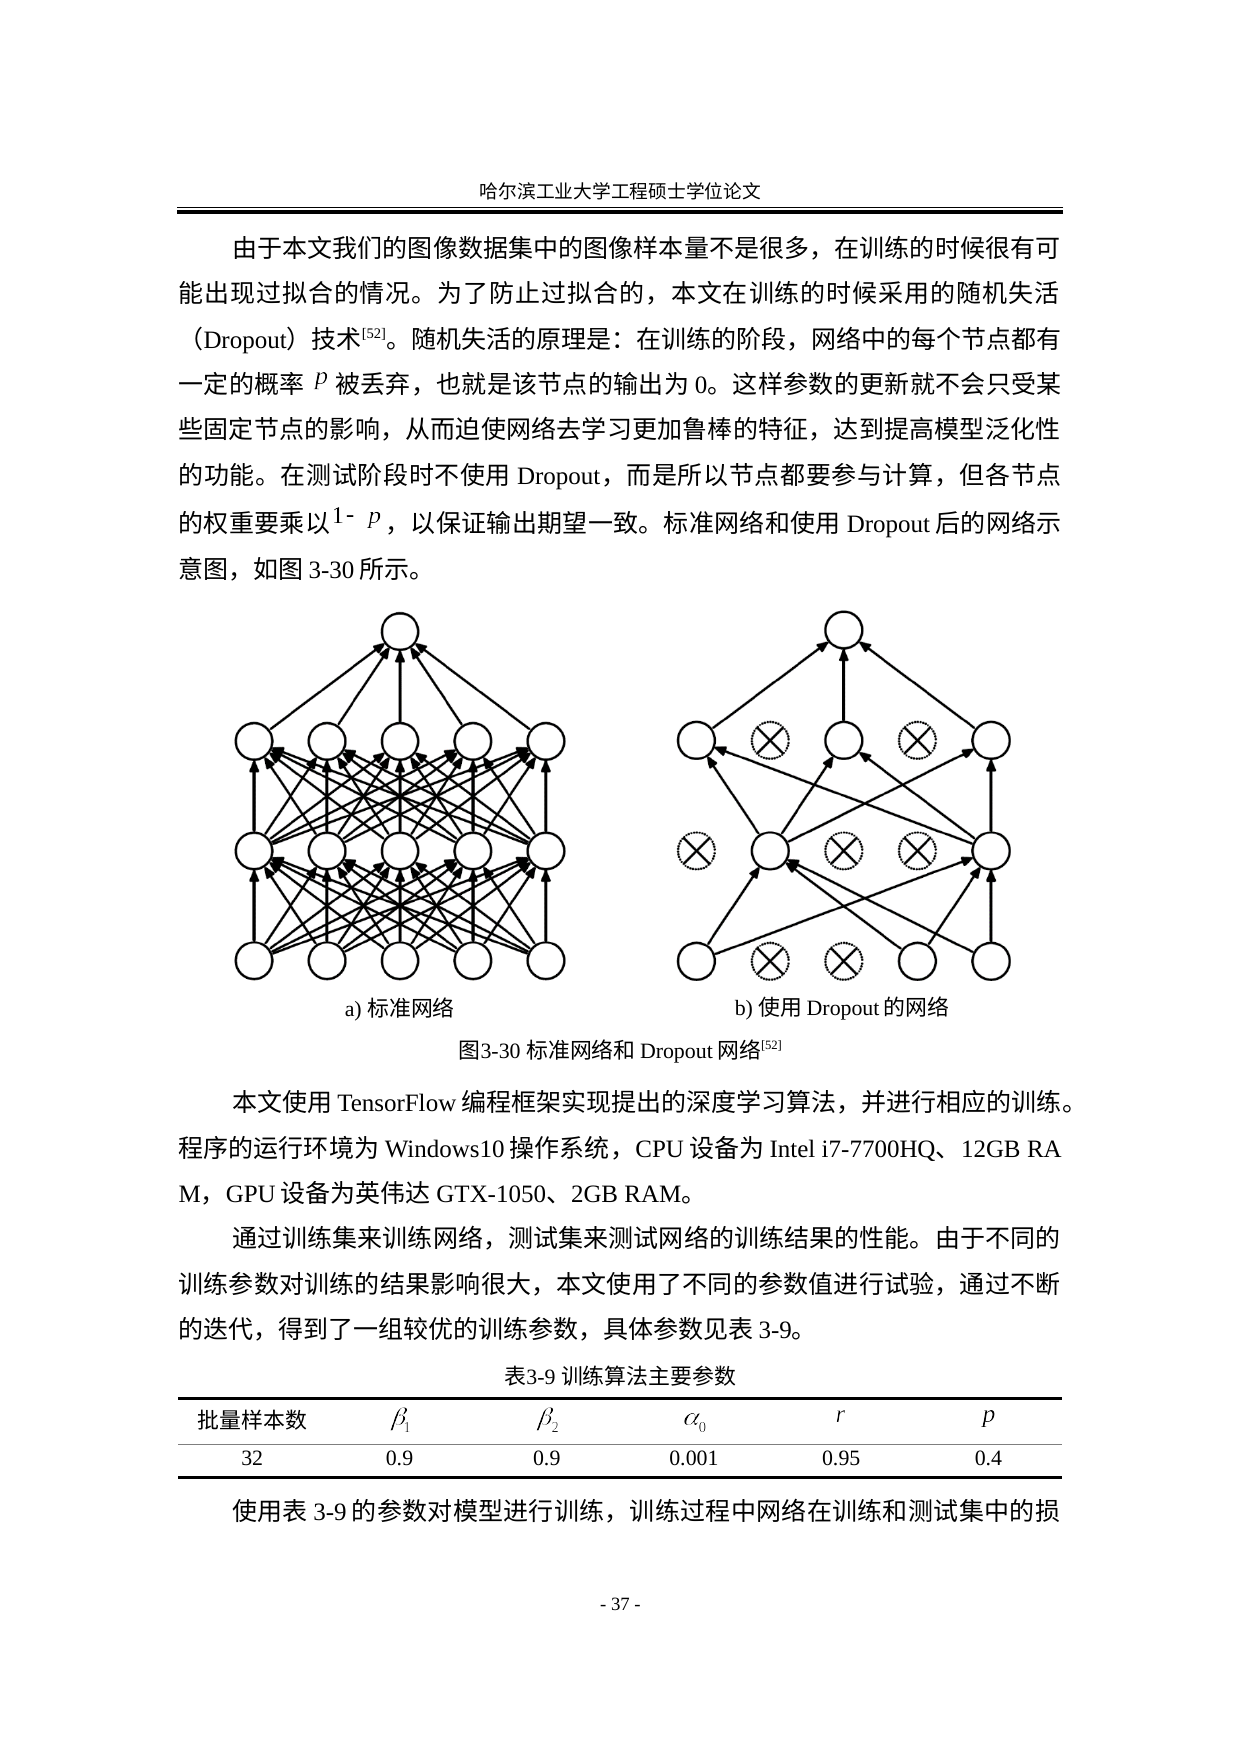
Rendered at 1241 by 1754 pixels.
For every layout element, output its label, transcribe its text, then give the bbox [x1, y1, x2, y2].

table_header 批量样本数 [178, 1400, 326, 1443]
picture [670, 606, 1014, 984]
table_header [767, 1400, 914, 1443]
table_cell 0.001 [620, 1445, 767, 1476]
table_header [620, 1400, 767, 1443]
text 本文使用TensorFlow编程框架实现提出的深度学习算法，并进行相应的训练。程序的运行环境为Windows10操作系统，CPU设备为Intel i7-7700HQ、12GB RAM，GPU设备为英伟达 GTX-1050、2GB RAM。 [178, 1083, 1062, 1210]
table_header [326, 1400, 473, 1443]
table_header b) 使用Dropout的网络 [621, 595, 1063, 1029]
table_cell 32 [178, 1445, 326, 1476]
picture [228, 606, 571, 985]
table_cell 0.4 [915, 1445, 1062, 1476]
table_cell 0.95 [767, 1445, 914, 1476]
table_header a) 标准网络 [178, 595, 621, 1029]
table_cell 0.9 [326, 1445, 473, 1476]
table_header [915, 1400, 1062, 1443]
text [178, 1491, 1062, 1528]
table_cell 0.9 [473, 1445, 620, 1476]
table_header [473, 1400, 620, 1443]
